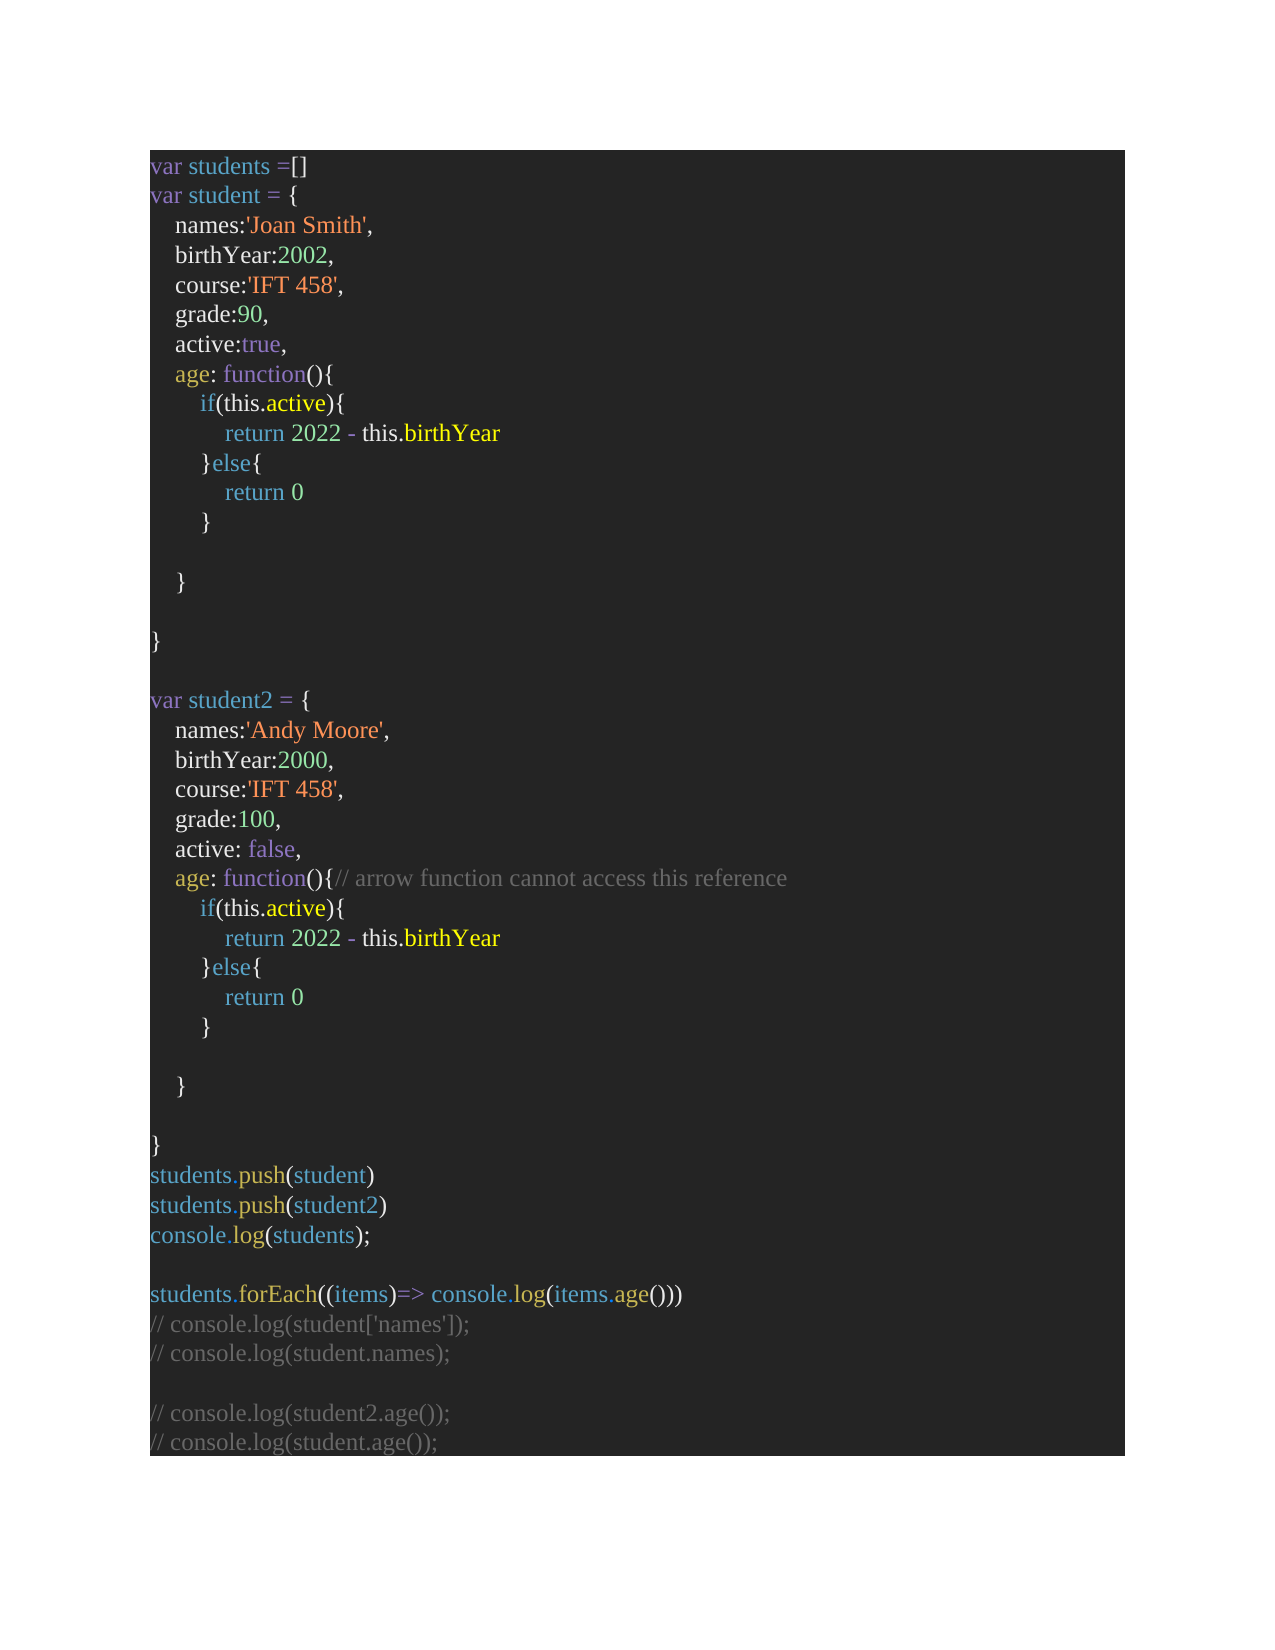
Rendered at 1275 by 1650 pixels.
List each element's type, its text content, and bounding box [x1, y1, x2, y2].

text } [150, 566, 1125, 595]
text return 2022 - this.birthYear [150, 417, 1125, 447]
text console.log(students); [150, 1219, 1125, 1248]
text var student2 = { [150, 684, 1125, 714]
text grade:100, [150, 803, 1125, 833]
text active:true, [150, 328, 1125, 358]
text var student = { [150, 180, 1125, 209]
text students.push(student) [150, 1159, 1125, 1189]
text var students =[] [150, 150, 1125, 180]
text if(this.active){ [150, 892, 1125, 922]
text // console.log(student['names']); [150, 1308, 1125, 1337]
text // console.log(student.age()); [150, 1427, 1125, 1456]
text age: function(){// arrow function cannot access this reference [150, 862, 1125, 892]
text students.push(student2) [150, 1189, 1125, 1219]
text }else{ [150, 447, 1125, 477]
text } [150, 1070, 1125, 1100]
text // console.log(student2.age()); [150, 1397, 1125, 1427]
text } [150, 506, 1125, 536]
text }else{ [150, 952, 1125, 981]
text birthYear:2002, [150, 239, 1125, 269]
text names:'Joan Smith', [150, 209, 1125, 239]
text } [150, 625, 1125, 655]
text return 0 [150, 477, 1125, 506]
text } [150, 1130, 1125, 1159]
text course:'IFT 458', [150, 773, 1125, 803]
text students.forEach((items)=> console.log(items.age())) [150, 1278, 1125, 1308]
text birthYear:2000, [150, 744, 1125, 773]
text active: false, [150, 833, 1125, 862]
text age: function(){ [150, 358, 1125, 387]
text course:'IFT 458', [150, 269, 1125, 298]
text if(this.active){ [150, 387, 1125, 417]
text } [150, 1011, 1125, 1041]
text names:'Andy Moore', [150, 714, 1125, 744]
text grade:90, [150, 298, 1125, 328]
text return 0 [150, 981, 1125, 1011]
text return 2022 - this.birthYear [150, 922, 1125, 952]
text // console.log(student.names); [150, 1337, 1125, 1367]
